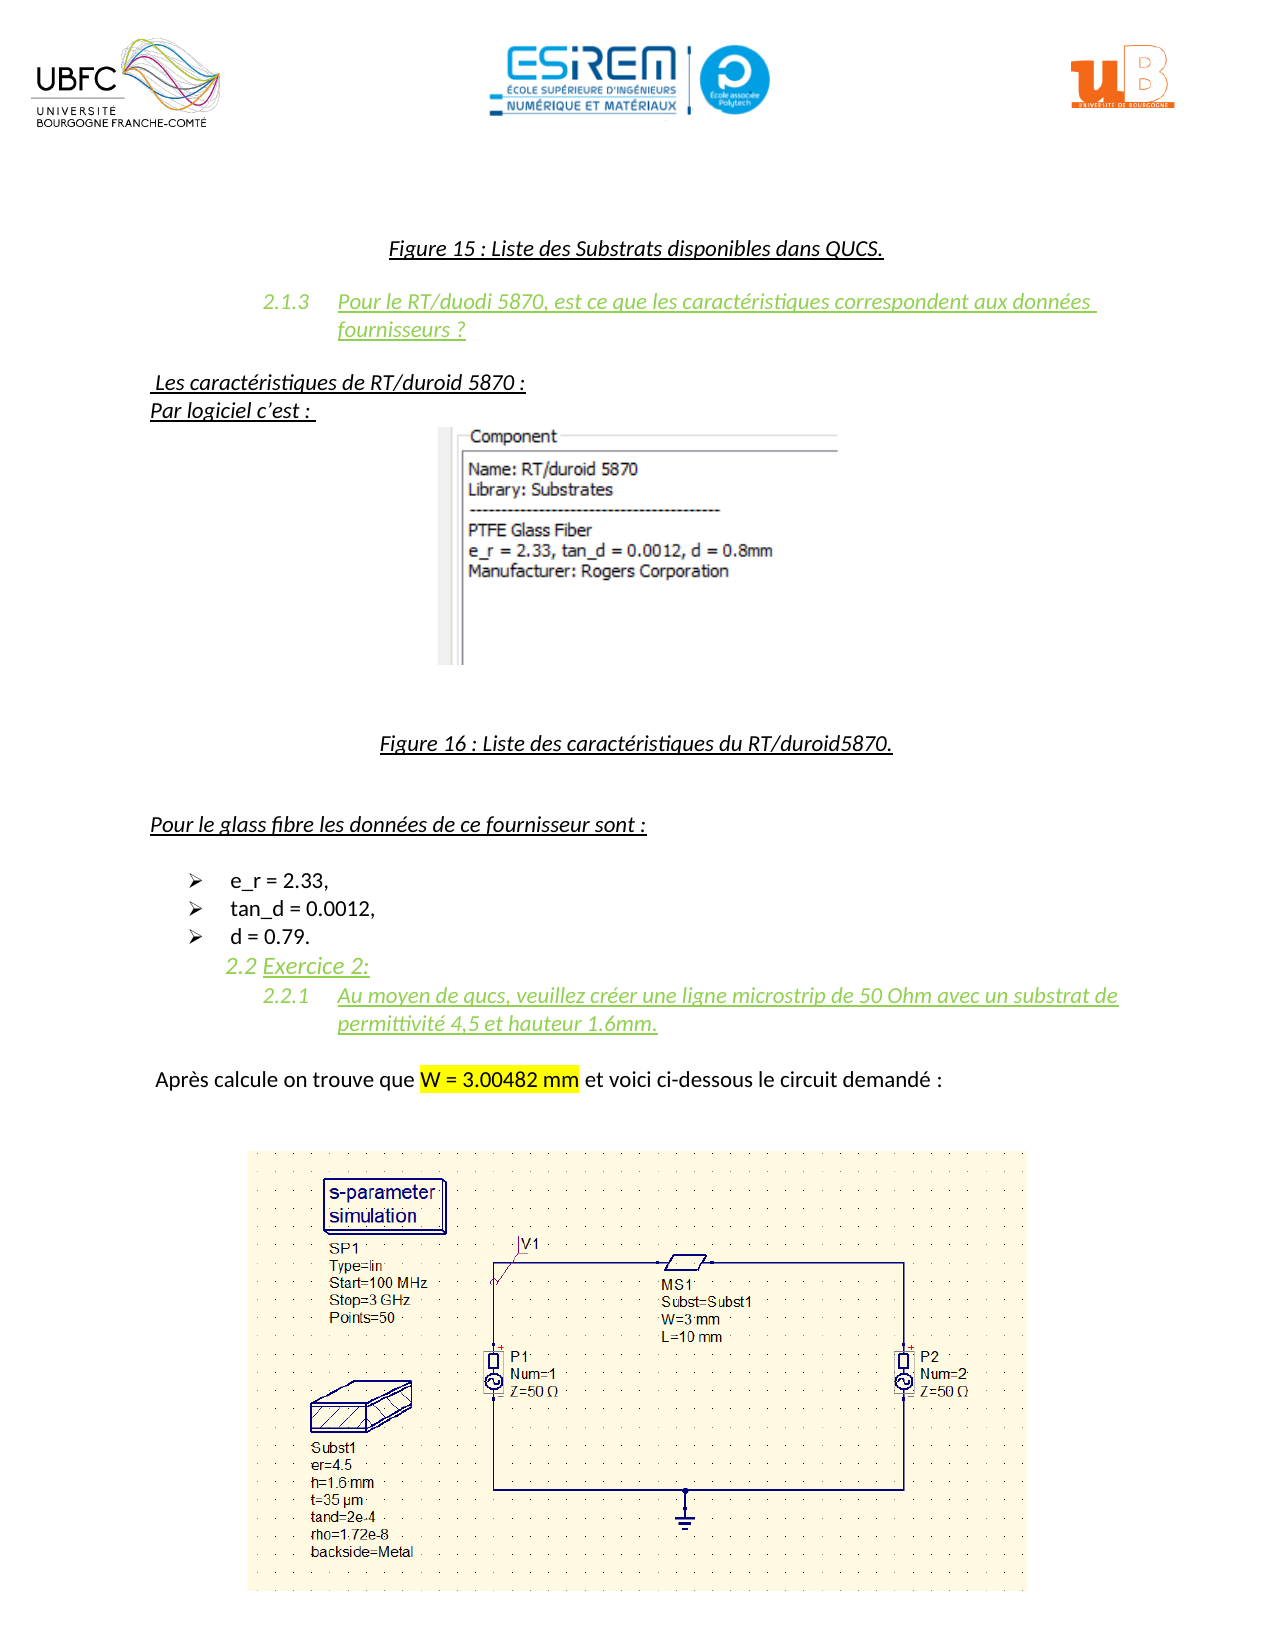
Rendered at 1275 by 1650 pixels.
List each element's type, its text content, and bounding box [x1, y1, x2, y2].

list e_r = 2.33, [187, 866, 1125, 894]
text Figure 16 : Liste des caractéristiques du RT/duroid5870. [150, 729, 1125, 757]
list Au moyen de qucs, veuillez créer une ligne microstrip de 50 Ohm avec un substrat de permittivité 4,5 et hauteur 1.6mm. [262, 981, 1125, 1037]
picture [1061, 33, 1179, 117]
list d = 0.79. [187, 922, 1125, 951]
picture [437, 427, 838, 665]
text Les caractéristiques de RT/duroid 5870 : [150, 368, 1125, 396]
picture [482, 32, 774, 124]
text Par logiciel c’est : [150, 396, 1125, 424]
list tan_d = 0.0012, [187, 894, 1125, 922]
text Après calcule on trouve que W = 3.00482 mm et voici ci-dessous le circuit demandé : [579, 1065, 1125, 1093]
text Après calcule on trouve que W = 3.00482 mm et voici ci-dessous le circuit demandé : [150, 1065, 420, 1093]
picture [31, 38, 220, 127]
picture [247, 1151, 1028, 1591]
text Figure 15 : Liste des Substrats disponibles dans QUCS. [150, 234, 1125, 262]
list Pour le RT/duodi 5870, est ce que les caractéristiques correspondent aux données fournisseurs ? [262, 287, 1125, 343]
text Pour le glass fibre les données de ce fournisseur sont : [150, 810, 1125, 838]
list Exercice 2: [225, 951, 1125, 981]
